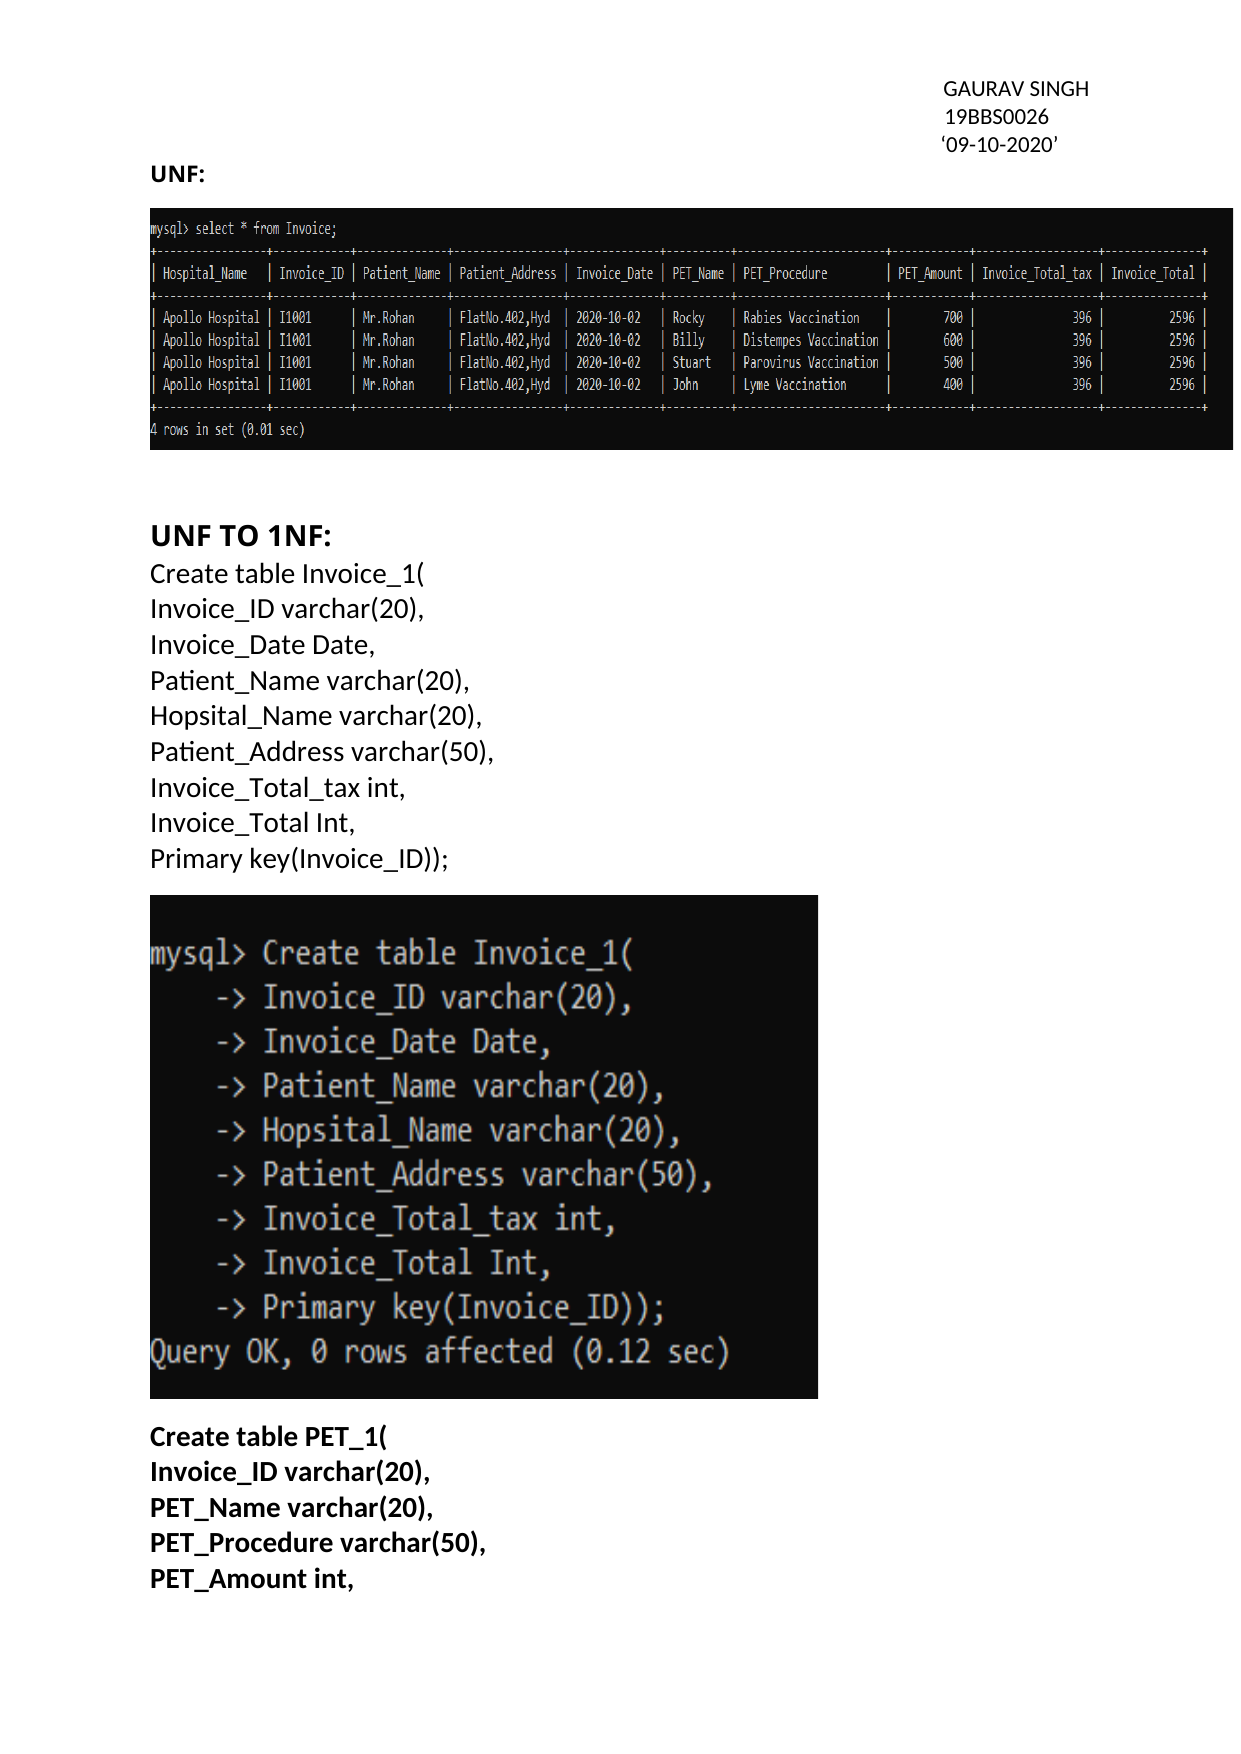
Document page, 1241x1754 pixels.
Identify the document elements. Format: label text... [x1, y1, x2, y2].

text PET_Amount int, [150, 1560, 1090, 1596]
text Invoice_ID varchar(20), [150, 591, 1090, 626]
text UNF: [150, 158, 1090, 189]
text PET_Name varchar(20), [150, 1489, 1090, 1524]
text Create table Invoice_1( [150, 555, 1090, 591]
text Patient_Address varchar(50), [150, 733, 1090, 769]
text Primary key(Invoice_ID)); [150, 840, 1090, 876]
text Create table PET_1( [150, 1418, 1090, 1453]
text Invoice_Total Int, [150, 804, 1090, 840]
text Patient_Name varchar(20), [150, 662, 1090, 697]
text Invoice_Total_tax int, [150, 769, 1090, 804]
text UNF TO 1NF: [150, 515, 1090, 555]
text Hopsital_Name varchar(20), [150, 697, 1090, 733]
text Invoice_ID varchar(20), [150, 1453, 1090, 1489]
text PET_Procedure varchar(50), [150, 1524, 1090, 1560]
text Invoice_Date Date, [150, 626, 1090, 662]
